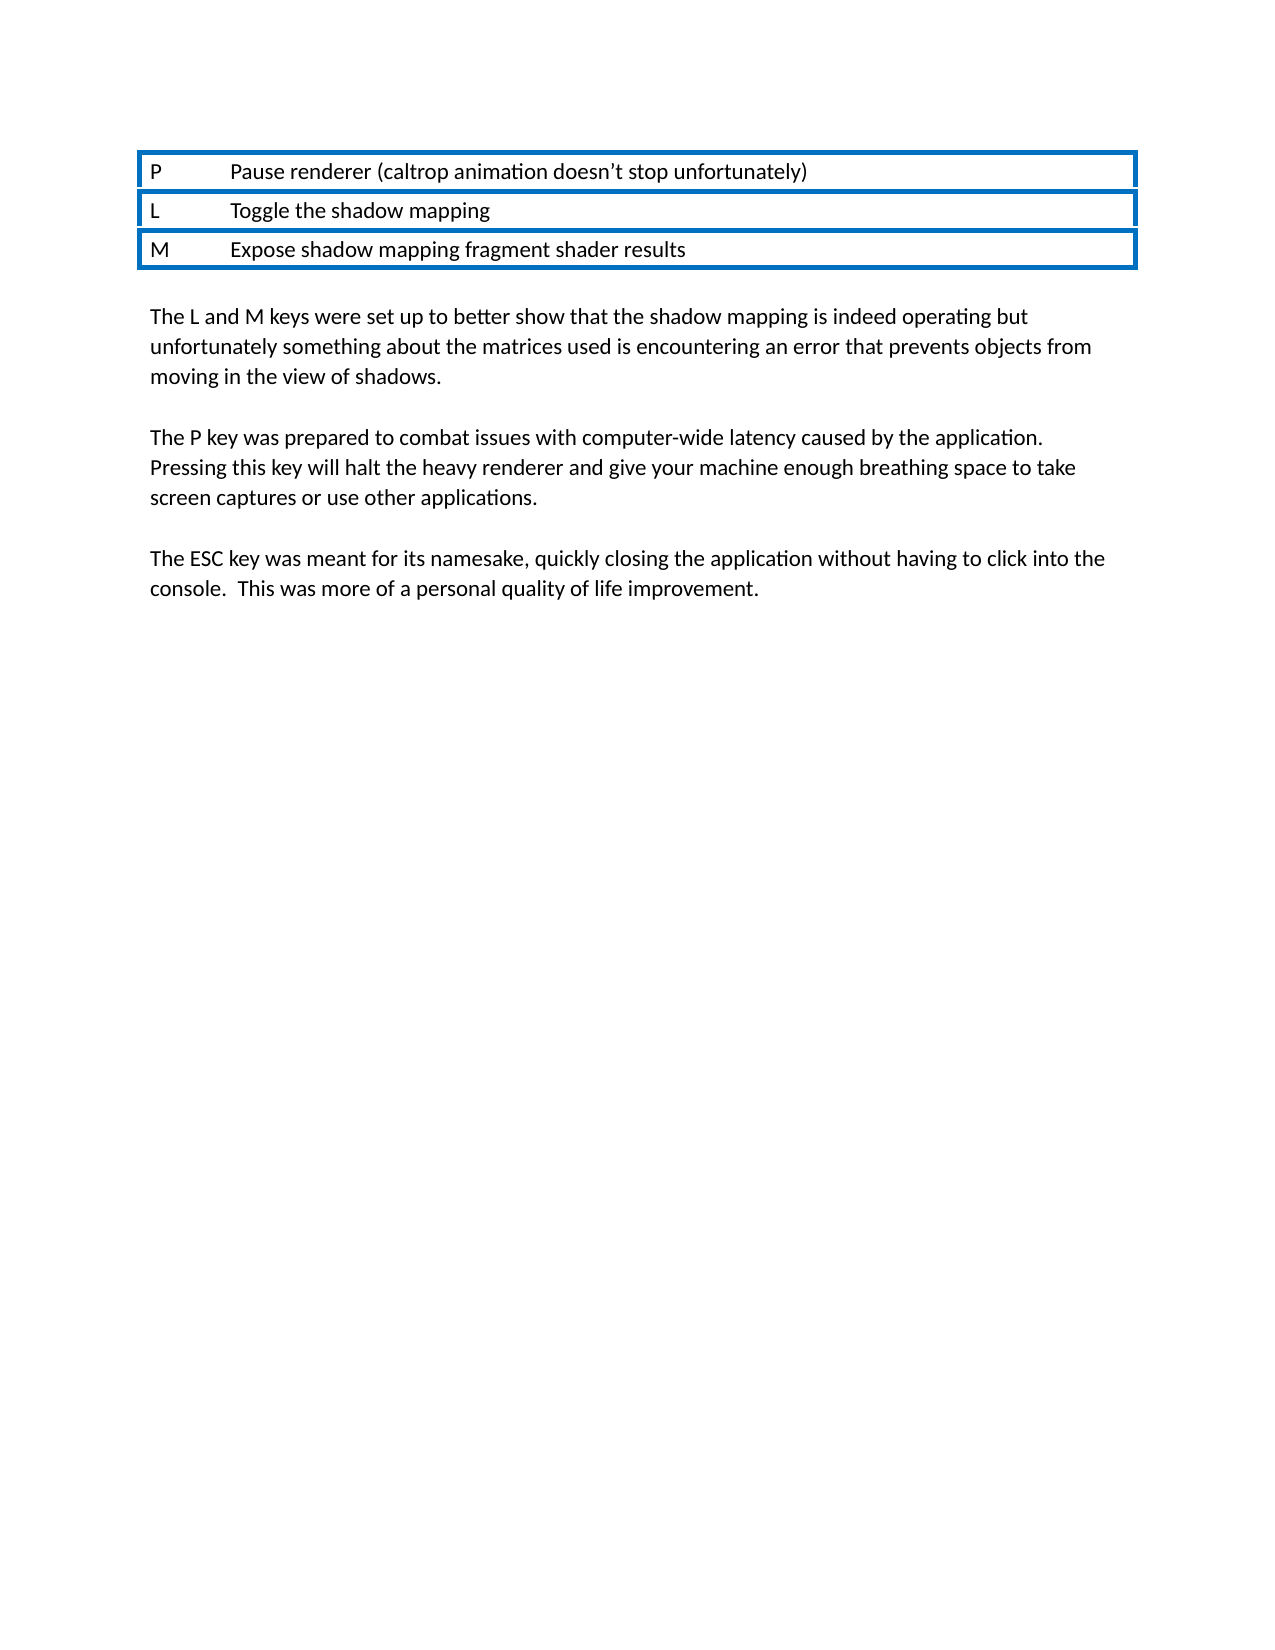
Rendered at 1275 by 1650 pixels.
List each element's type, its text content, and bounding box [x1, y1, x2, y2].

text M Expose shadow mapping fragment shader results [142, 233, 1133, 265]
text The L and M keys were set up to better show that the shadow mapping is indeed operating but unfortunately something about the matrices used is encountering an error that prevents objects from moving in the view of shadows. [150, 302, 1125, 391]
text P Pause renderer (caltrop animation doesn’t stop unfortunately) [142, 155, 1133, 187]
text The P key was prepared to combat issues with computer-wide latency caused by the application. Pressing this key will halt the heavy renderer and give your machine enough breathing space to take screen captures or use other applications. [150, 423, 1125, 511]
text The ESC key was meant for its namesake, quickly closing the application without having to click into the console. This was more of a personal quality of life improvement. [150, 544, 1125, 602]
text L Toggle the shadow mapping [142, 194, 1133, 226]
